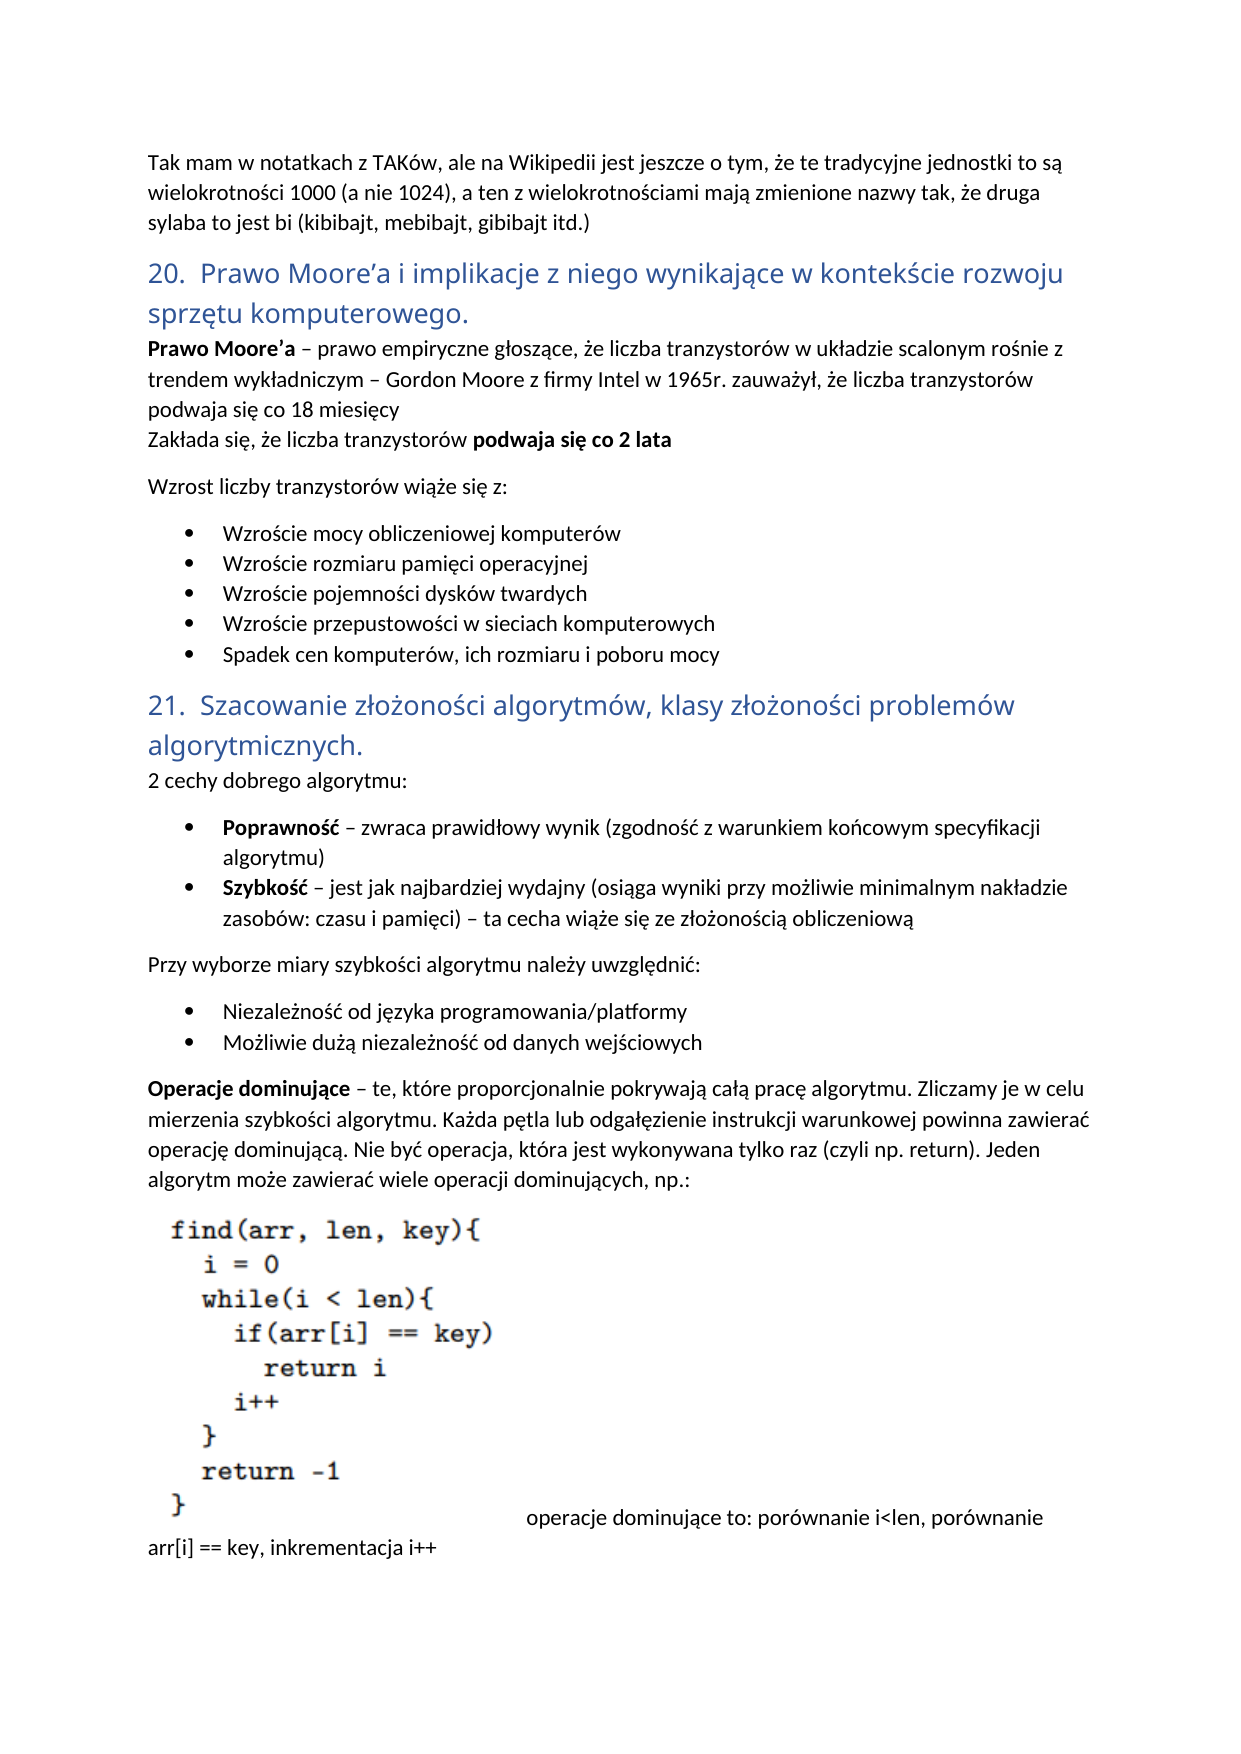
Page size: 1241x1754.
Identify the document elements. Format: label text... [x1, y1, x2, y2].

list Szybkość – jest jak najbardziej wydajny (osiąga wyniki przy możliwie minimalnym nakładzie zasobów: czasu i pamięci) – ta cecha wiąże się ze złożonością obliczeniową [185, 873, 1093, 932]
subtitle 21. Szacowanie złożoności algorytmów, klasy złożoności problemów algorytmicznych. [148, 687, 1093, 763]
subtitle 20. Prawo Moore’a i implikacje z niego wynikające w kontekście rozwoju sprzętu komputerowego. [148, 255, 1093, 332]
text Przy wyborze miary szybkości algorytmu należy uwzględnić: [148, 951, 1093, 978]
text 2 cechy dobrego algorytmu: [148, 766, 1093, 794]
list Spadek cen komputerów, ich rozmiaru i poboru mocy [185, 640, 1093, 668]
list Wzroście mocy obliczeniowej komputerów [185, 519, 1093, 547]
list Niezależność od języka programowania/platformy [185, 997, 1093, 1025]
list Wzroście przepustowości w sieciach komputerowych [185, 609, 1093, 637]
text Prawo Moore’a – prawo empiryczne głoszące, że liczba tranzystorów w układzie scalonym rośnie z trendem wykładniczym – Gordon Moore z firmy Intel w 1965r. zauważył, że liczba tranzystorów podwaja się co 18 miesięcy Zakłada się, że liczba tranzystorów podwaja się co 2 lata [148, 334, 1093, 453]
text Wzrost liczby tranzystorów wiąże się z: [148, 472, 1093, 500]
text Tak mam w notatkach z TAKów, ale na Wikipedii jest jeszcze o tym, że te tradycyjne jednostki to są wielokrotności 1000 (a nie 1024), a ten z wielokrotnościami mają zmienione nazwy tak, że druga sylaba to jest bi (kibibajt, mebibajt, gibibajt itd.) [148, 148, 1093, 236]
picture [147, 1195, 522, 1525]
list Możliwie dużą niezależność od danych wejściowych [185, 1028, 1093, 1056]
list Wzroście pojemności dysków twardych [185, 579, 1093, 607]
list Poprawność – zwraca prawidłowy wynik (zgodność z warunkiem końcowym specyfikacji algorytmu) [185, 813, 1093, 871]
list Wzroście rozmiaru pamięci operacyjnej [185, 549, 1093, 577]
